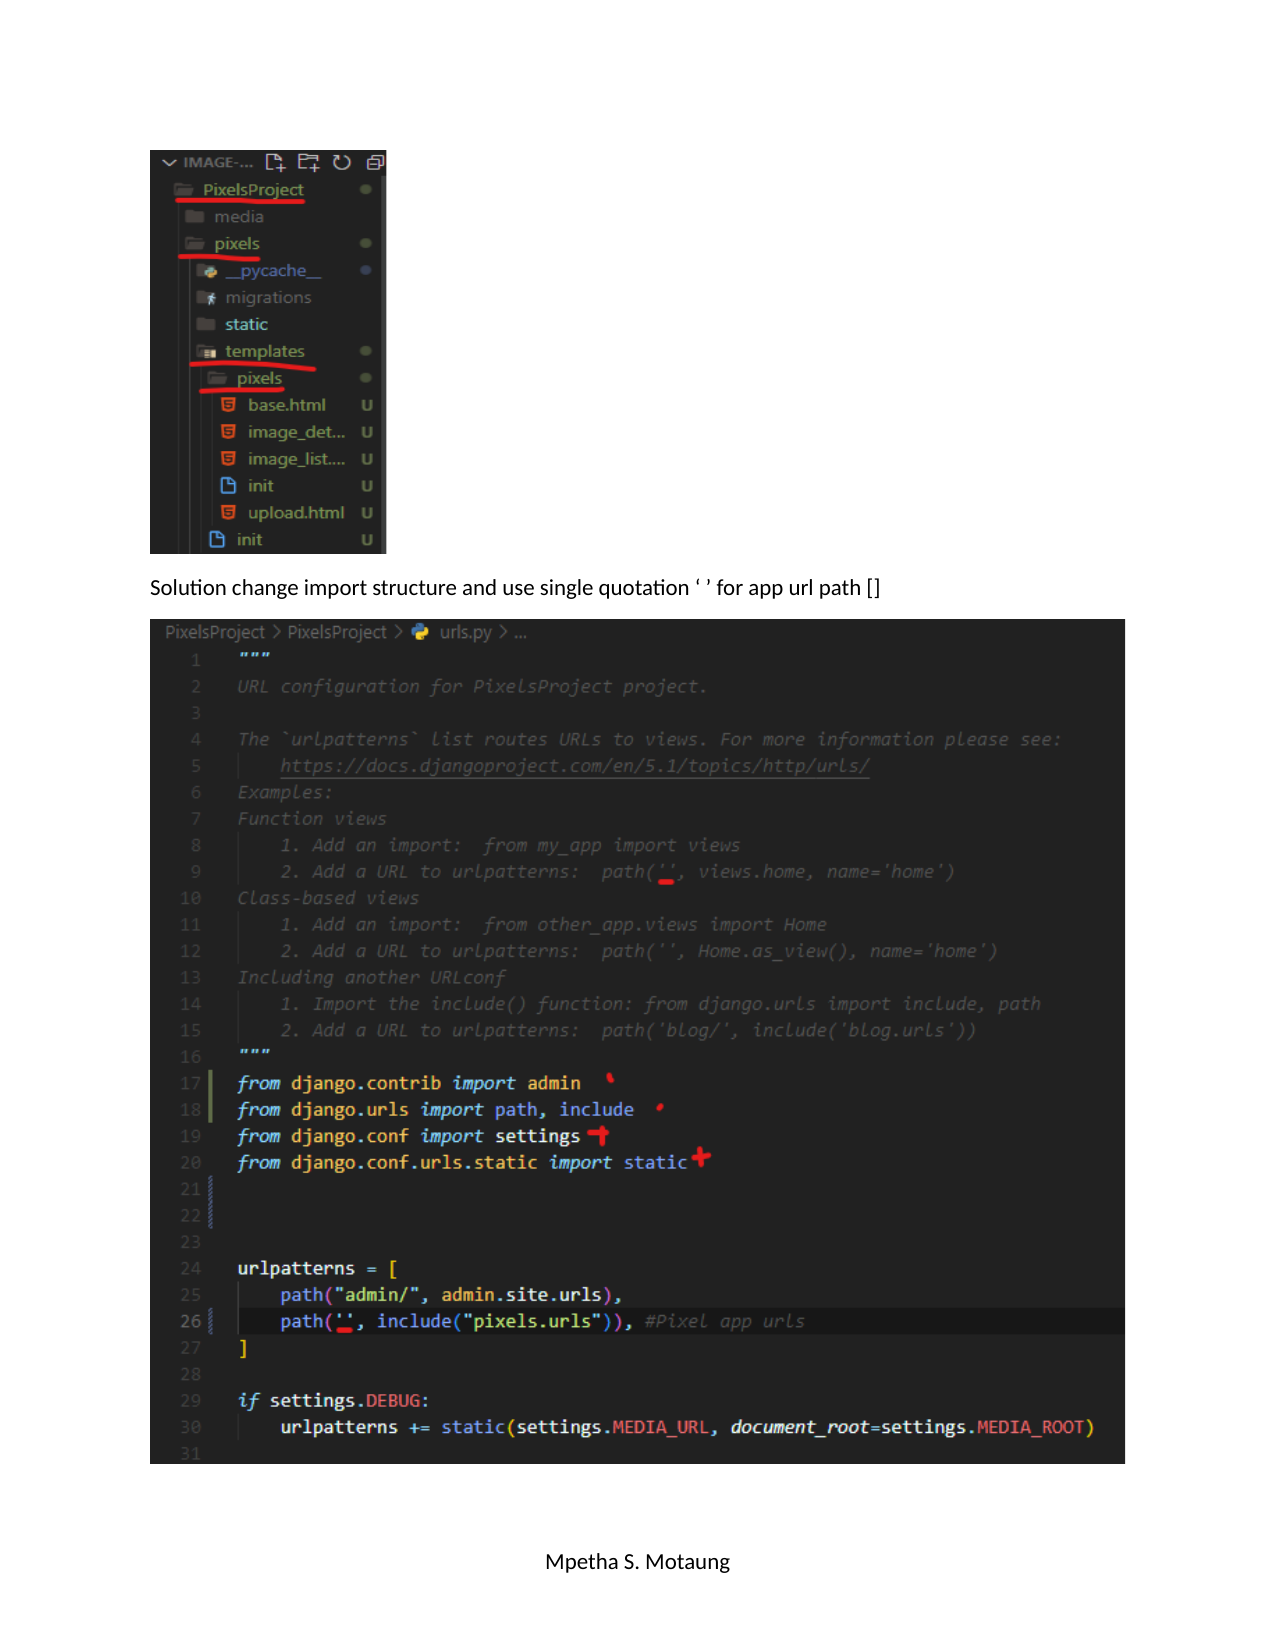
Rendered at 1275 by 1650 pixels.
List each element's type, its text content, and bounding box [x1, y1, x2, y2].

picture [150, 619, 1125, 1464]
picture [150, 150, 387, 554]
text Solution change import structure and use single quotation ‘ ’ for app url path [] [150, 573, 1125, 601]
